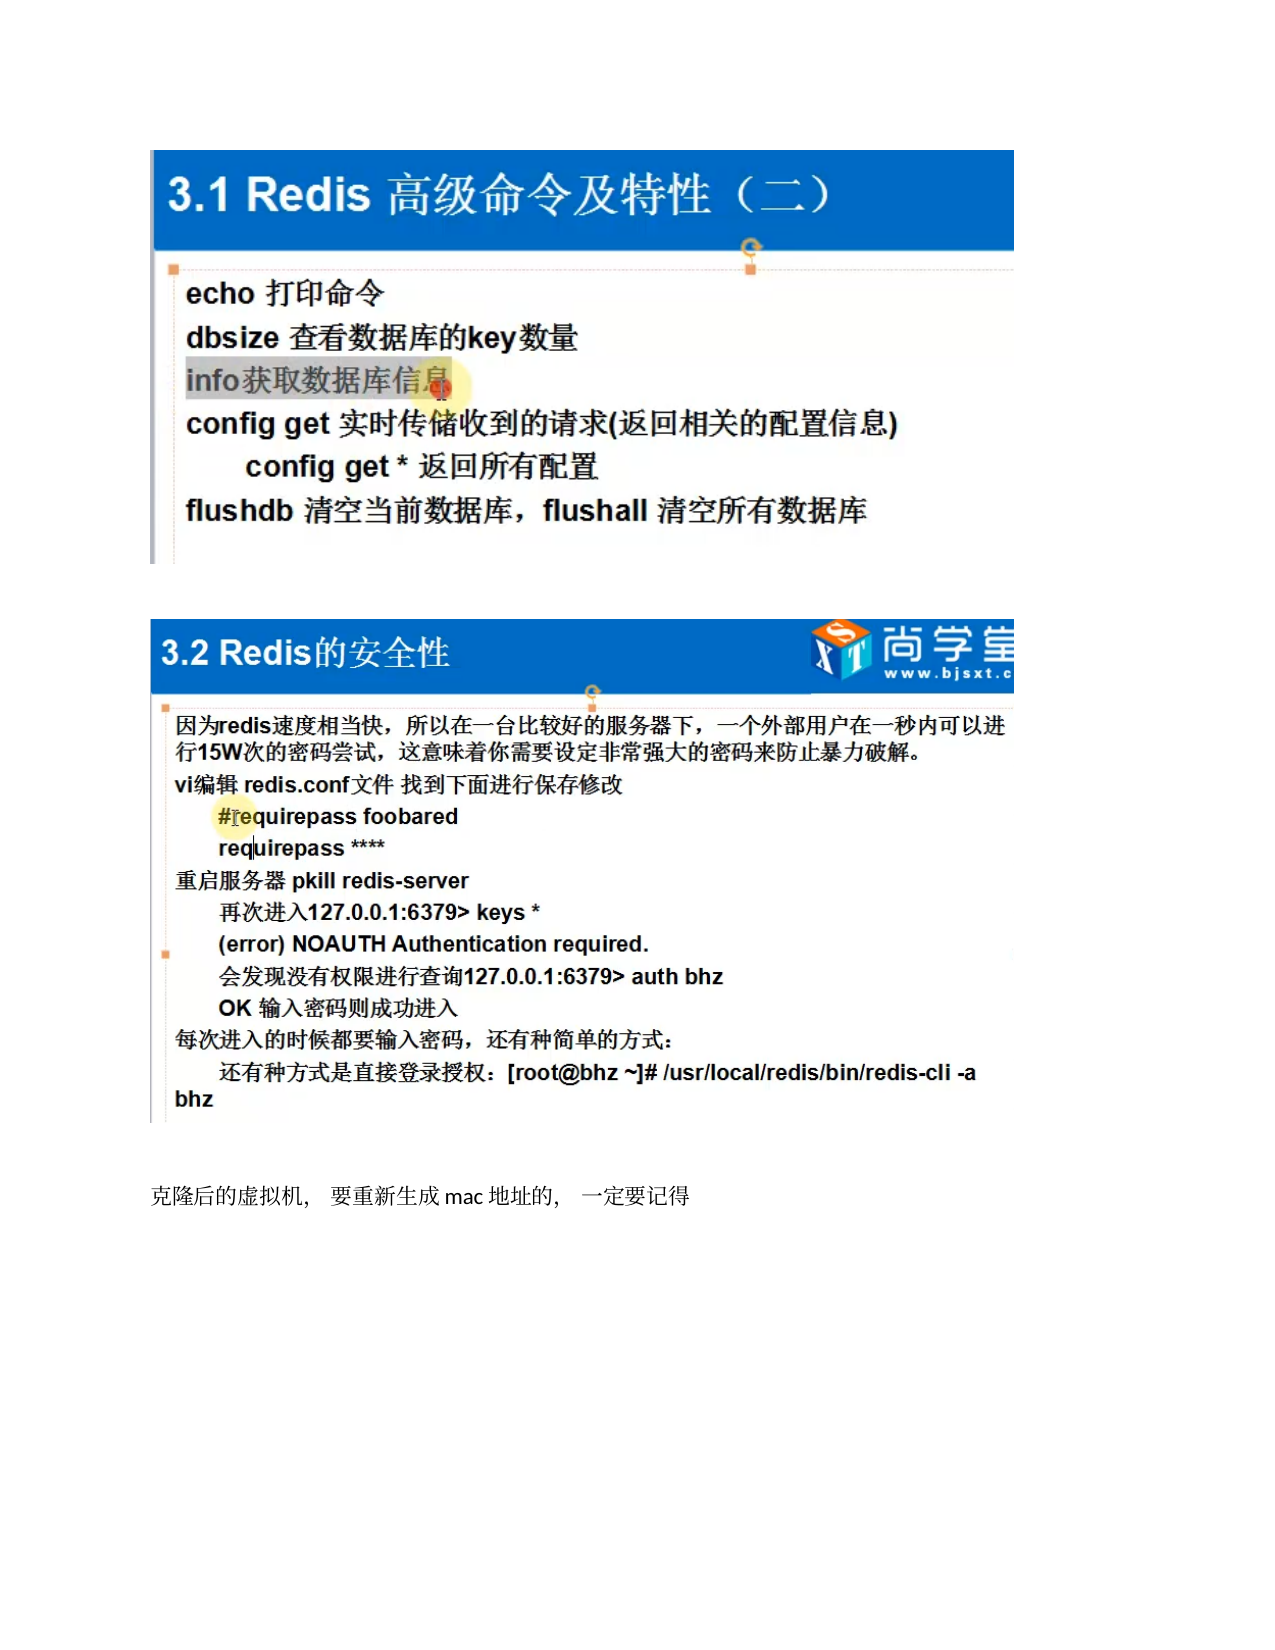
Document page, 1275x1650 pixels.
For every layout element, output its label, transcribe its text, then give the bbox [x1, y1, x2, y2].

picture [150, 619, 1014, 1123]
text 克隆后的虚拟机， 要重新生成mac地址的， 一定要记得 [150, 1179, 1125, 1210]
picture [150, 150, 1014, 564]
